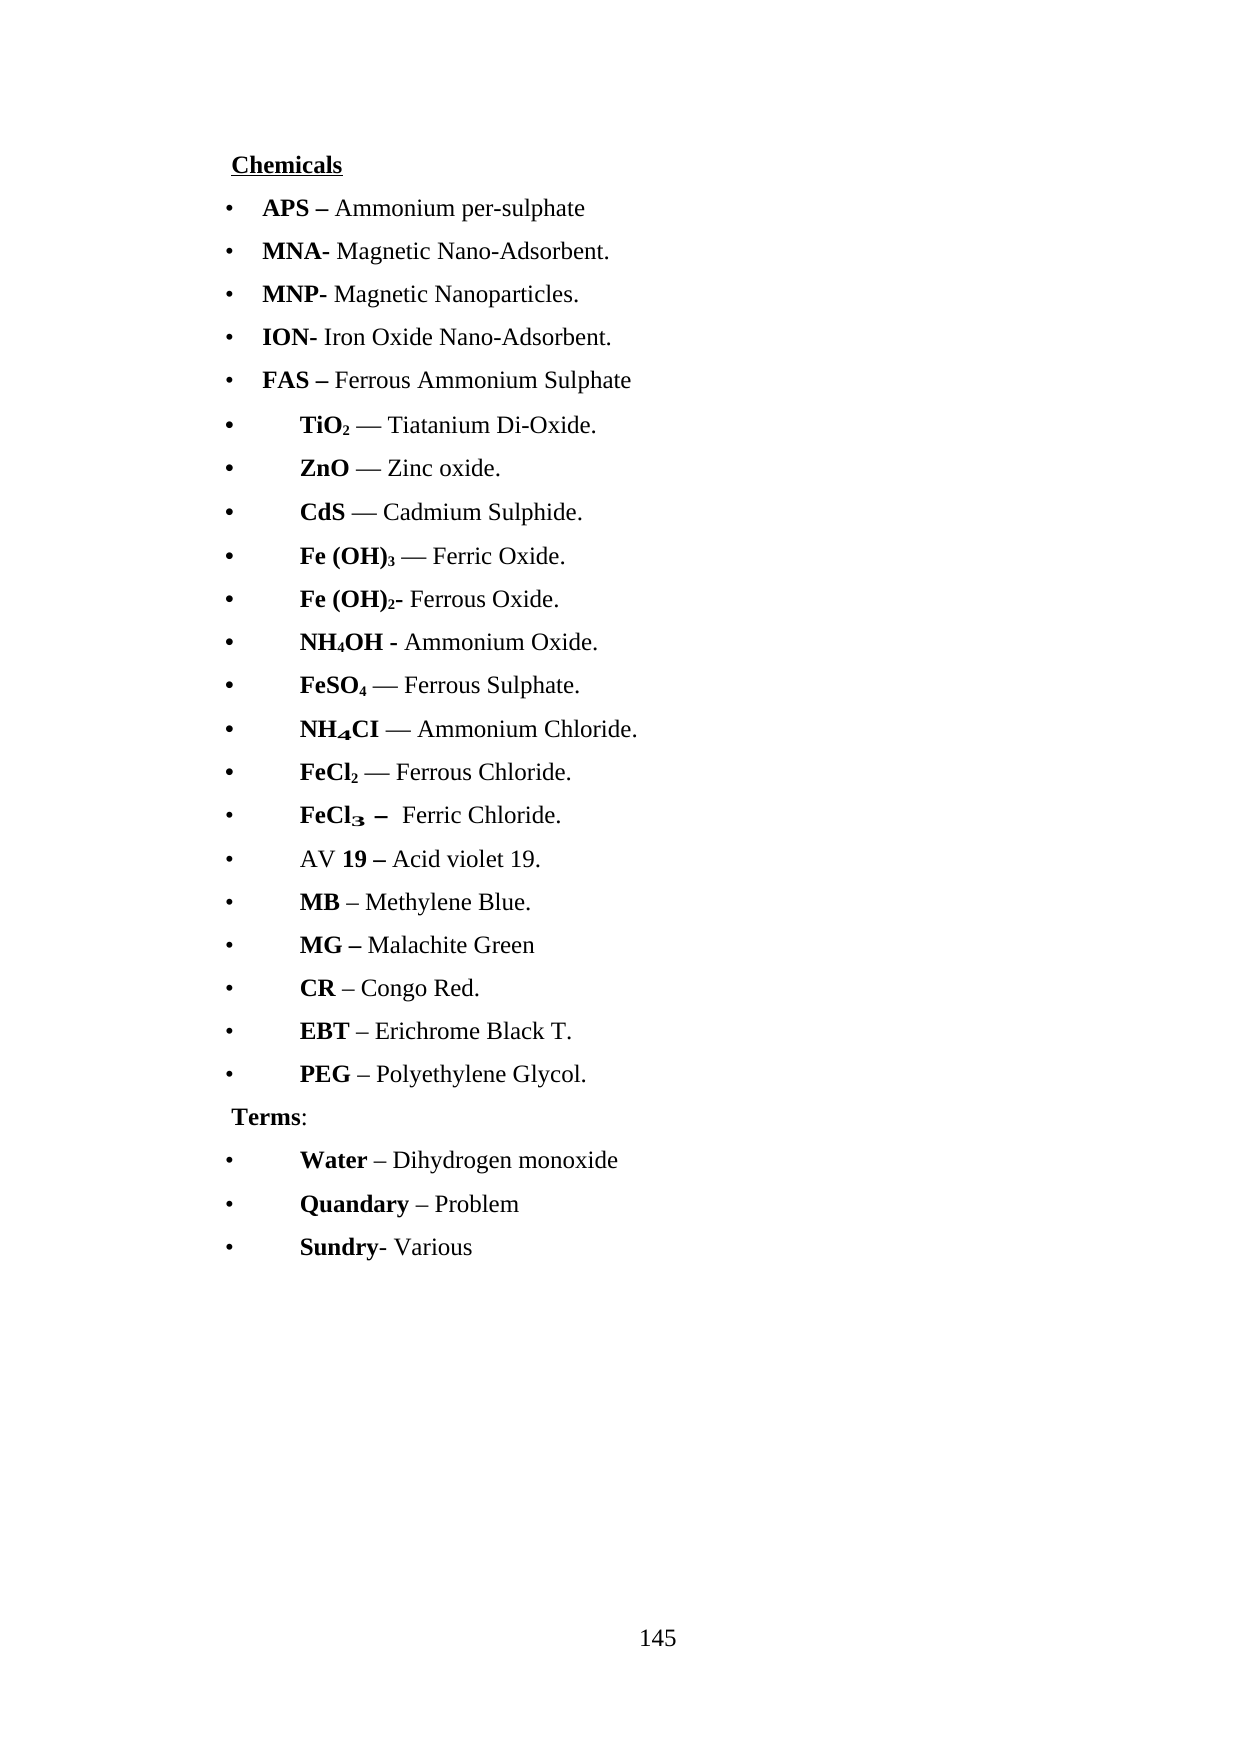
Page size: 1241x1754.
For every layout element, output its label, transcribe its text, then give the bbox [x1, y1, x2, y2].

list Quandary – Problem [225, 1189, 1090, 1217]
list FeCl2 — Ferrous Chloride. [225, 757, 1090, 786]
list Sundry- Various [225, 1232, 1090, 1261]
list FAS – Ferrous Ammonium Sulphate [225, 366, 1090, 394]
list NH4CI — Ammonium Chloride. [225, 714, 1090, 743]
list Fe (OH)2- Ferrous Oxide. [225, 584, 1090, 613]
list Water – Dihydrogen monoxide [225, 1146, 1090, 1174]
list PEG – Polyethylene Glycol. [225, 1059, 1090, 1088]
list TiO2 — Tiatanium Di-Oxide. [225, 410, 1090, 438]
list MNA- Magnetic Nano-Adsorbent. [225, 236, 1090, 265]
list EBT – Erichrome Black T. [225, 1016, 1090, 1045]
list ION- Iron Oxide Nano-Adsorbent. [225, 322, 1090, 351]
list AV 19 – Acid violet 19. [225, 844, 1090, 872]
list MG – Malachite Green [225, 930, 1090, 959]
list CdS — Cadmium Sulphide. [225, 497, 1090, 526]
list ZnO — Zinc oxide. [225, 453, 1090, 482]
list APS – Ammonium per-sulphate [225, 193, 1090, 222]
list FeCl3 - Ferric Chloride. [225, 801, 1090, 829]
list Fe (OH)3 — Ferric Oxide. [225, 541, 1090, 569]
text Terms: [225, 1102, 1090, 1131]
list MB – Methylene Blue. [225, 887, 1090, 916]
list FeSO4 — Ferrous Sulphate. [225, 671, 1090, 699]
list MNP- Magnetic Nanoparticles. [225, 279, 1090, 308]
list NH4OH - Ammonium Oxide. [225, 627, 1090, 656]
list CR – Congo Red. [225, 973, 1090, 1002]
text Chemicals [225, 150, 1090, 179]
